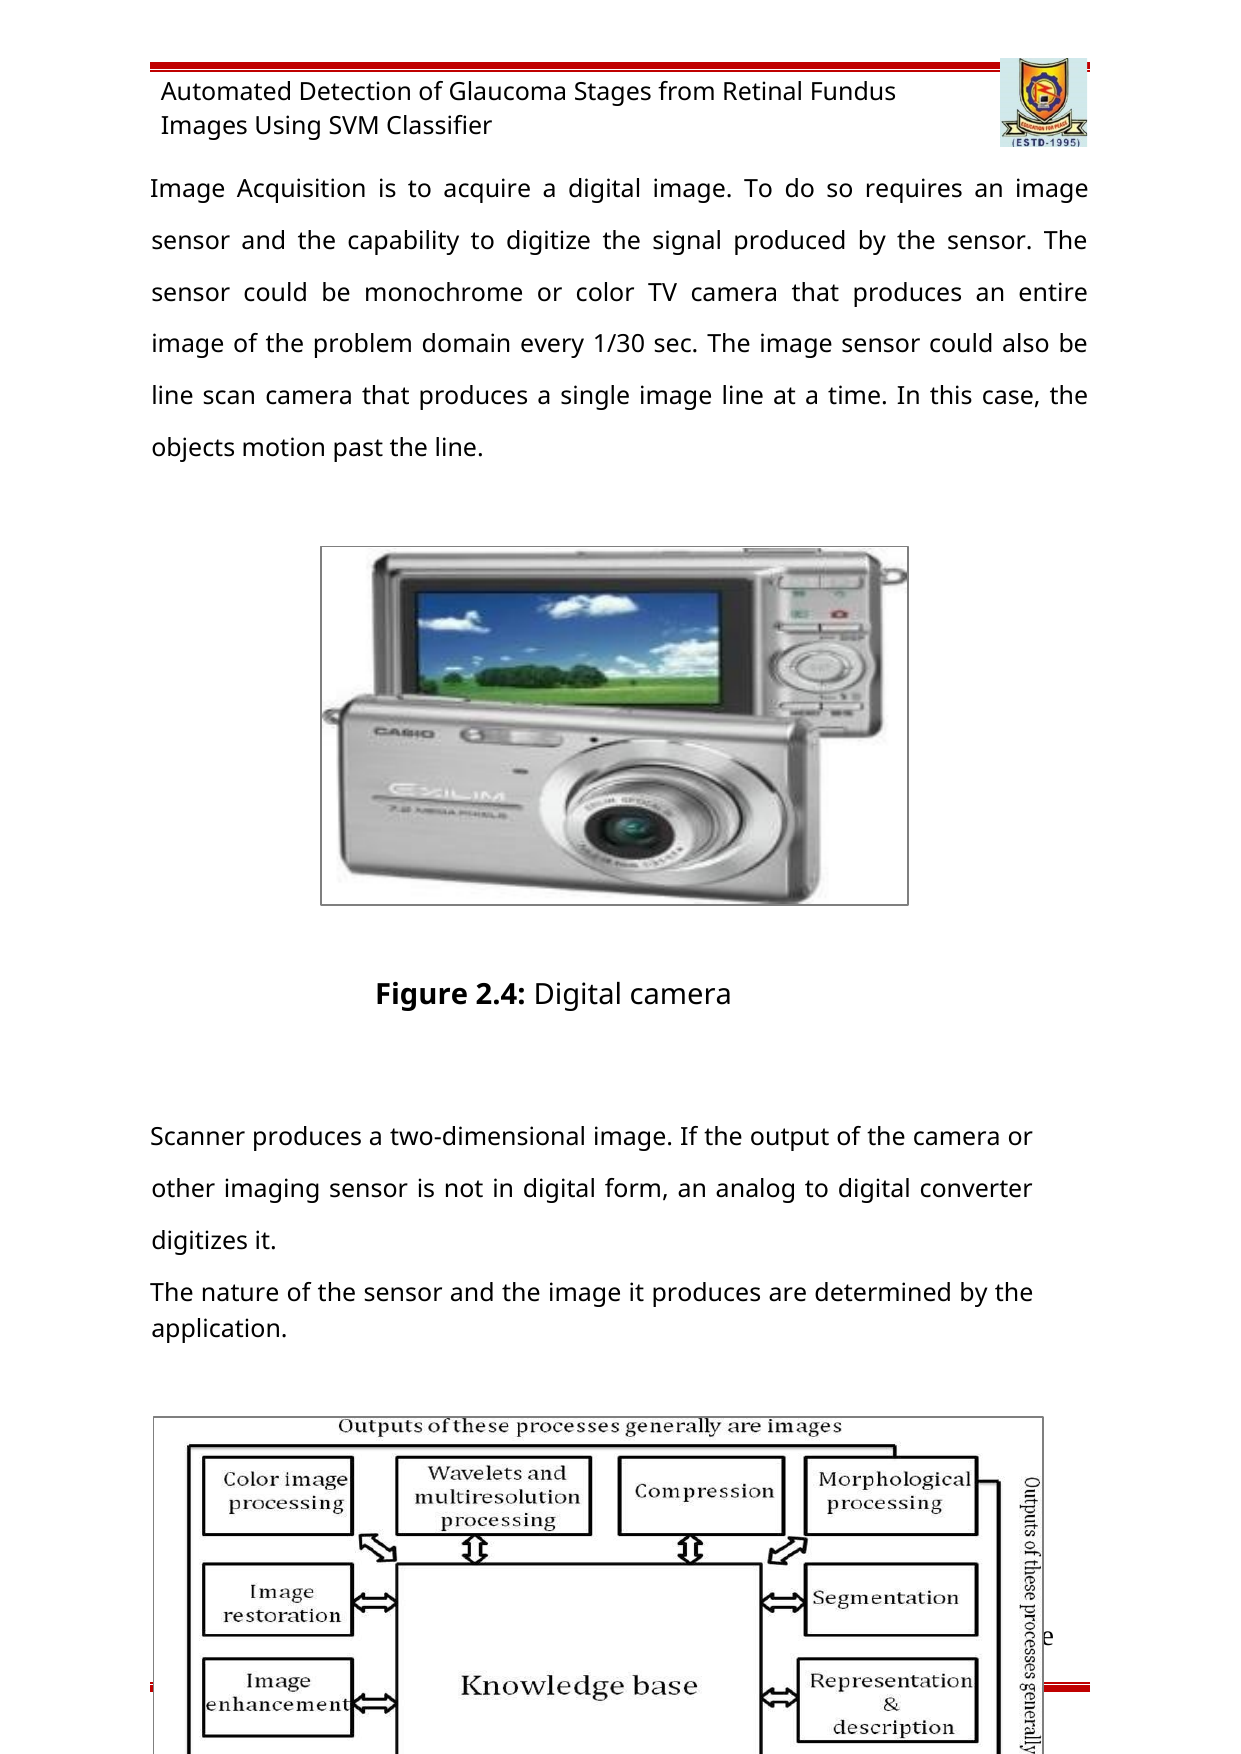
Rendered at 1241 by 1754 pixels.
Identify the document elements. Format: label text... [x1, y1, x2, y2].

picture [154, 1418, 1042, 1754]
picture [322, 548, 907, 904]
text The nature of the sensor and the image it produces are determined by the application. [150, 1274, 1034, 1345]
picture [999, 58, 1088, 146]
text Scanner produces a two-dimensional image. If the output of the camera or other imaging sensor is not in digital form, an analog to digital converter digitizes it. [150, 1119, 1034, 1256]
text Image Acquisition is to acquire a digital image. To do so requires an image sensor and the capability to digitize the signal produced by the sensor. The sensor could be monochrome or color TV camera that produces an entire image of the problem domain every 1/30 sec. The image sensor could also be line scan camera that produces a single image line at a time. In this case, the objects motion past the line. [150, 171, 1089, 463]
